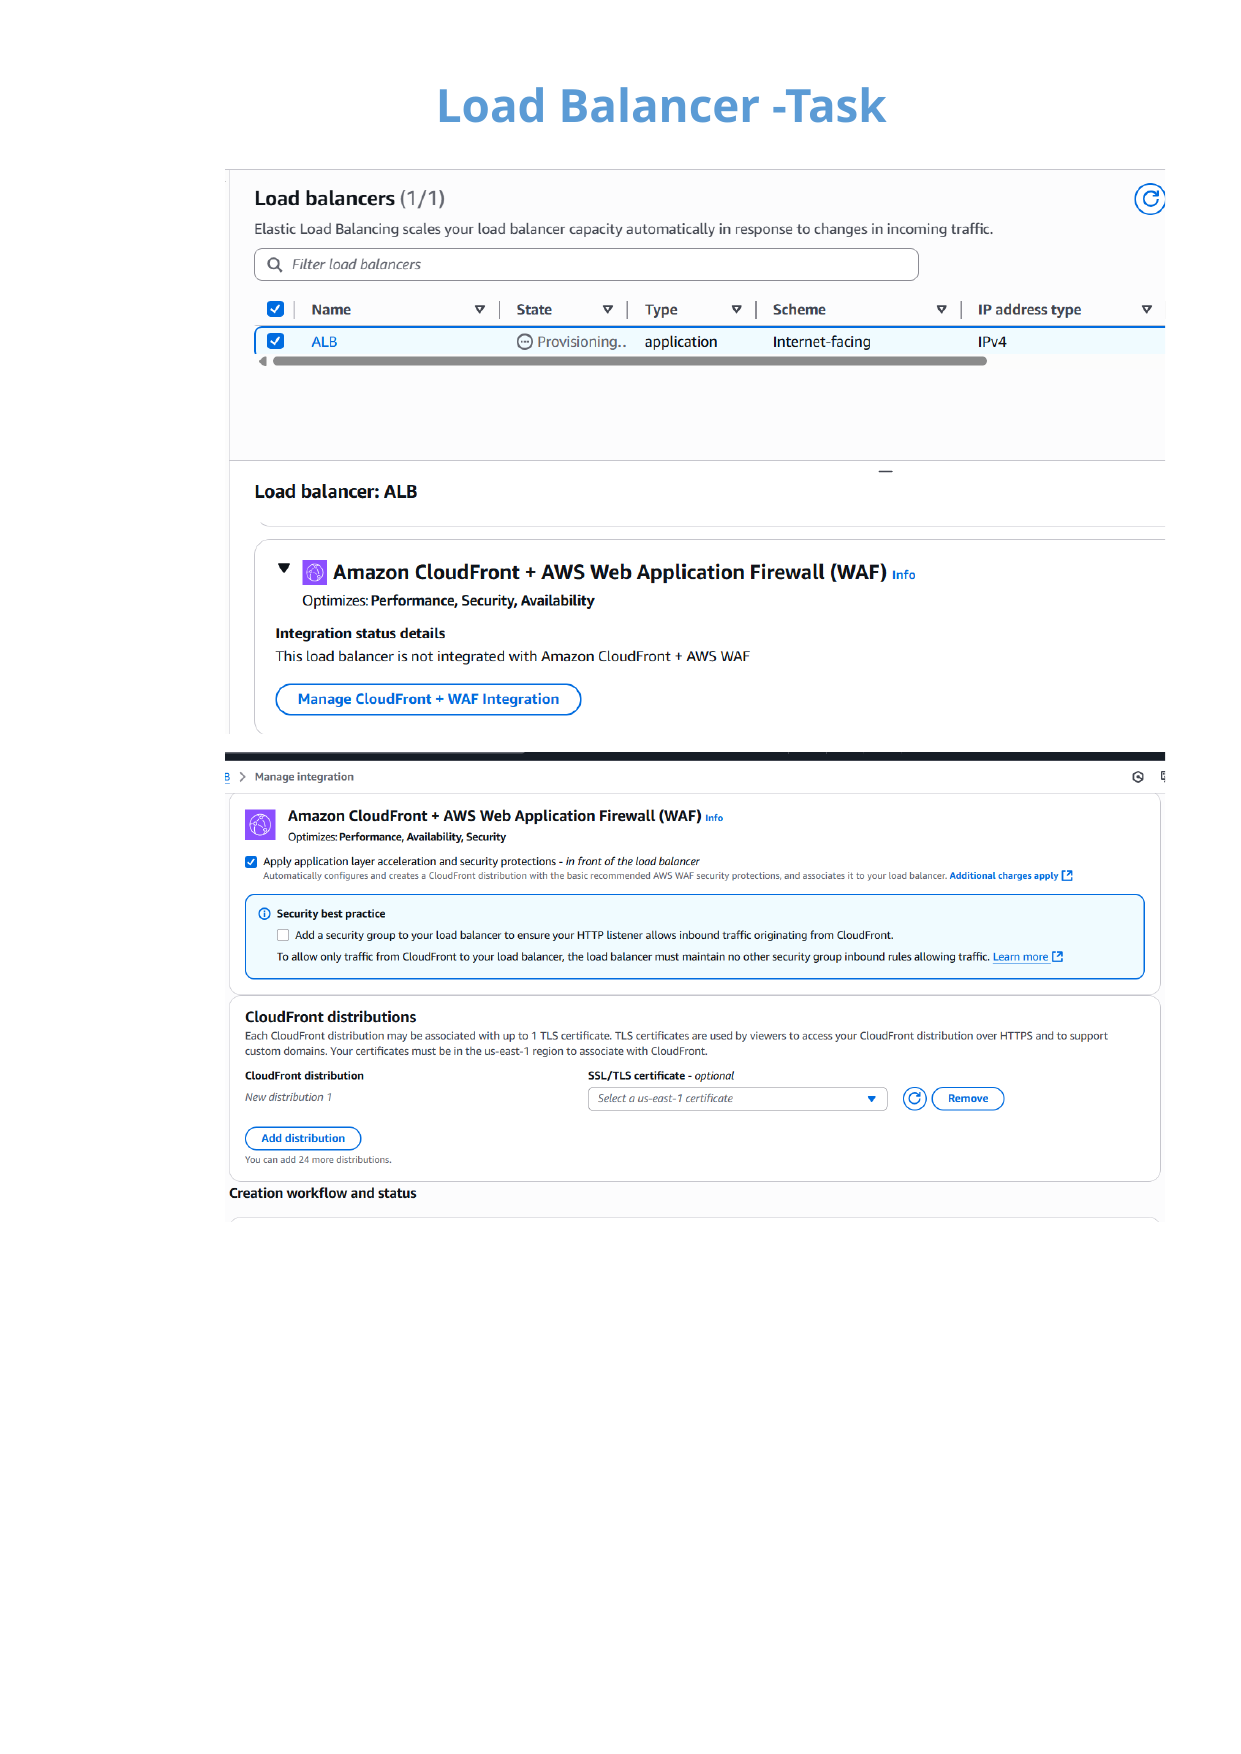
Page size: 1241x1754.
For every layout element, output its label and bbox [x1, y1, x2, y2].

picture [225, 150, 1166, 734]
picture [225, 752, 1166, 1222]
